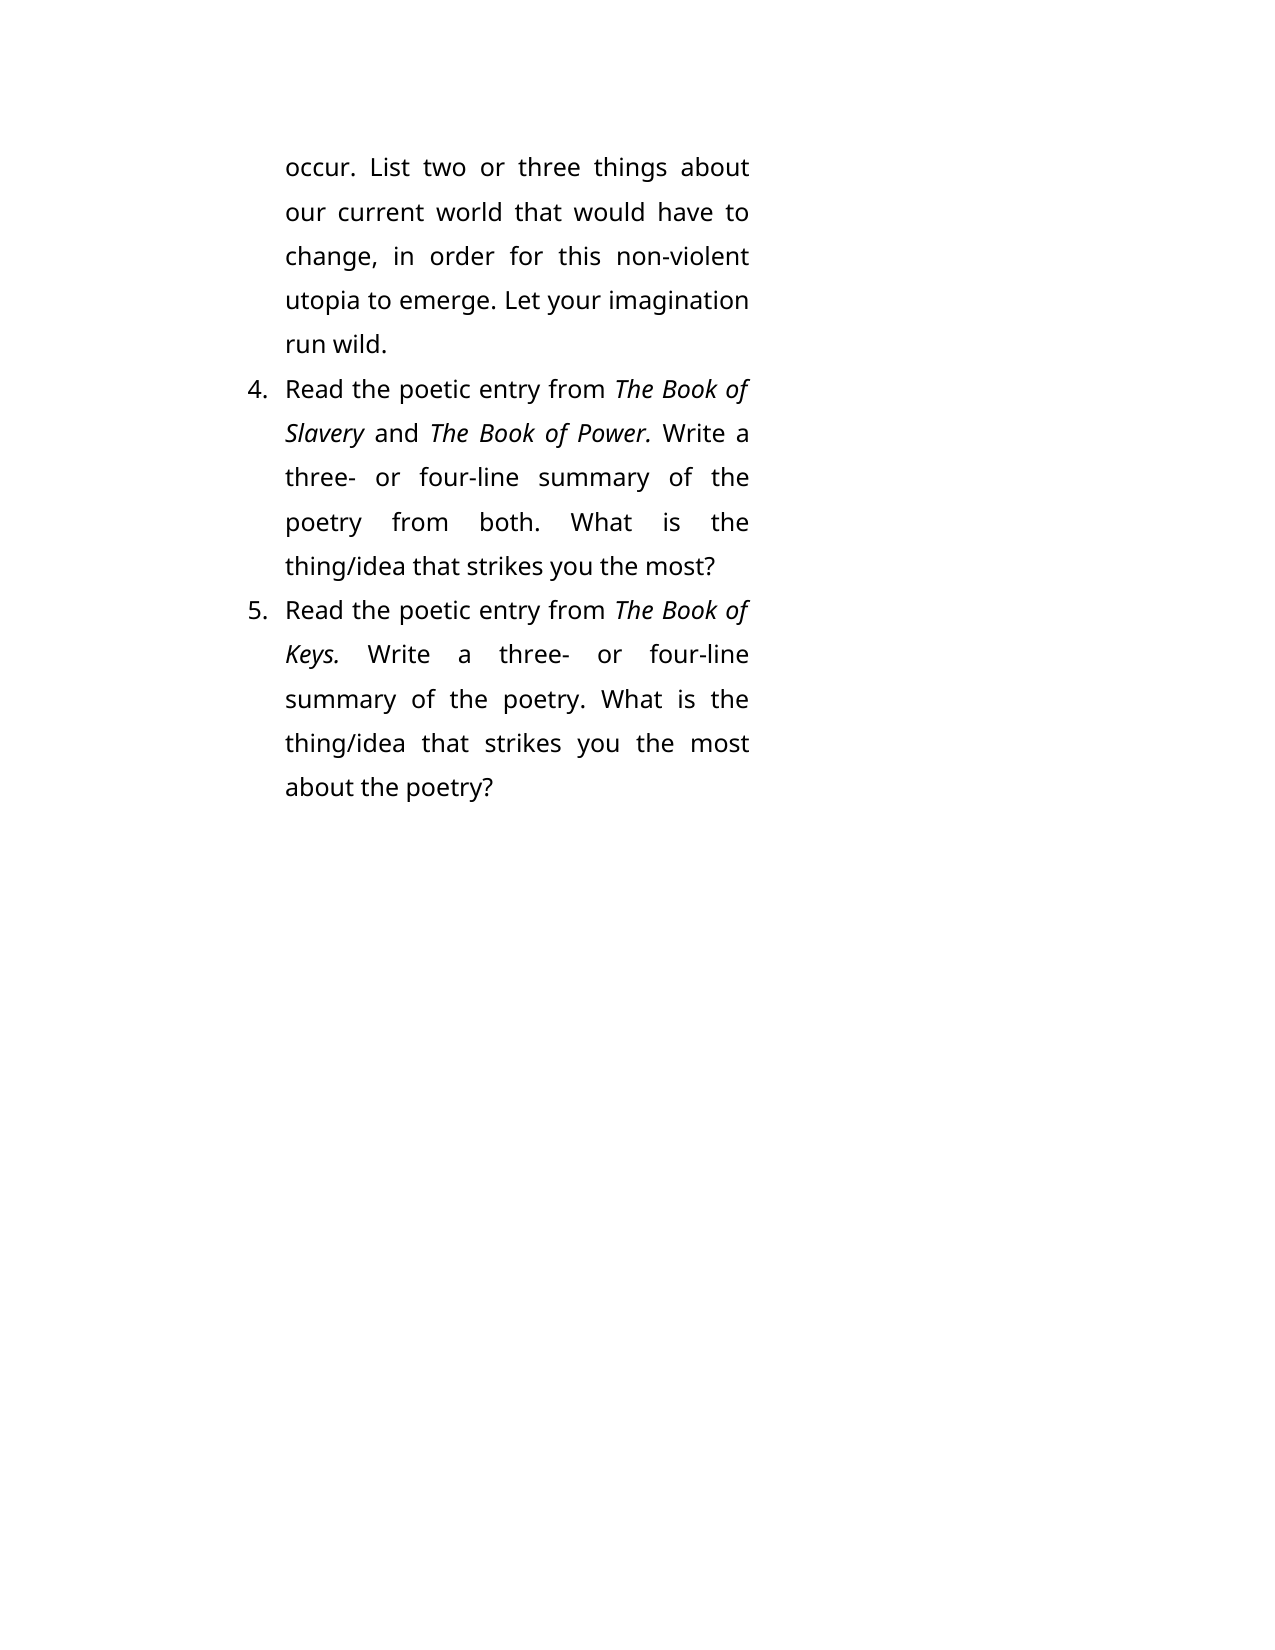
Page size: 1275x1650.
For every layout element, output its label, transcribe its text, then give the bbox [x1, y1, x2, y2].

list Read the poetic entry from The Book of Keys. Write a three- or four-line summary of the poetry. What is the thing/idea that strikes you the most about the poetry? [247, 593, 750, 804]
list Read the poetic entry from The Book of Slavery and The Book of Power. Write a three- or four-line summary of the poetry from both. What is the thing/idea that strikes you the most? [247, 371, 750, 582]
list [247, 150, 750, 361]
